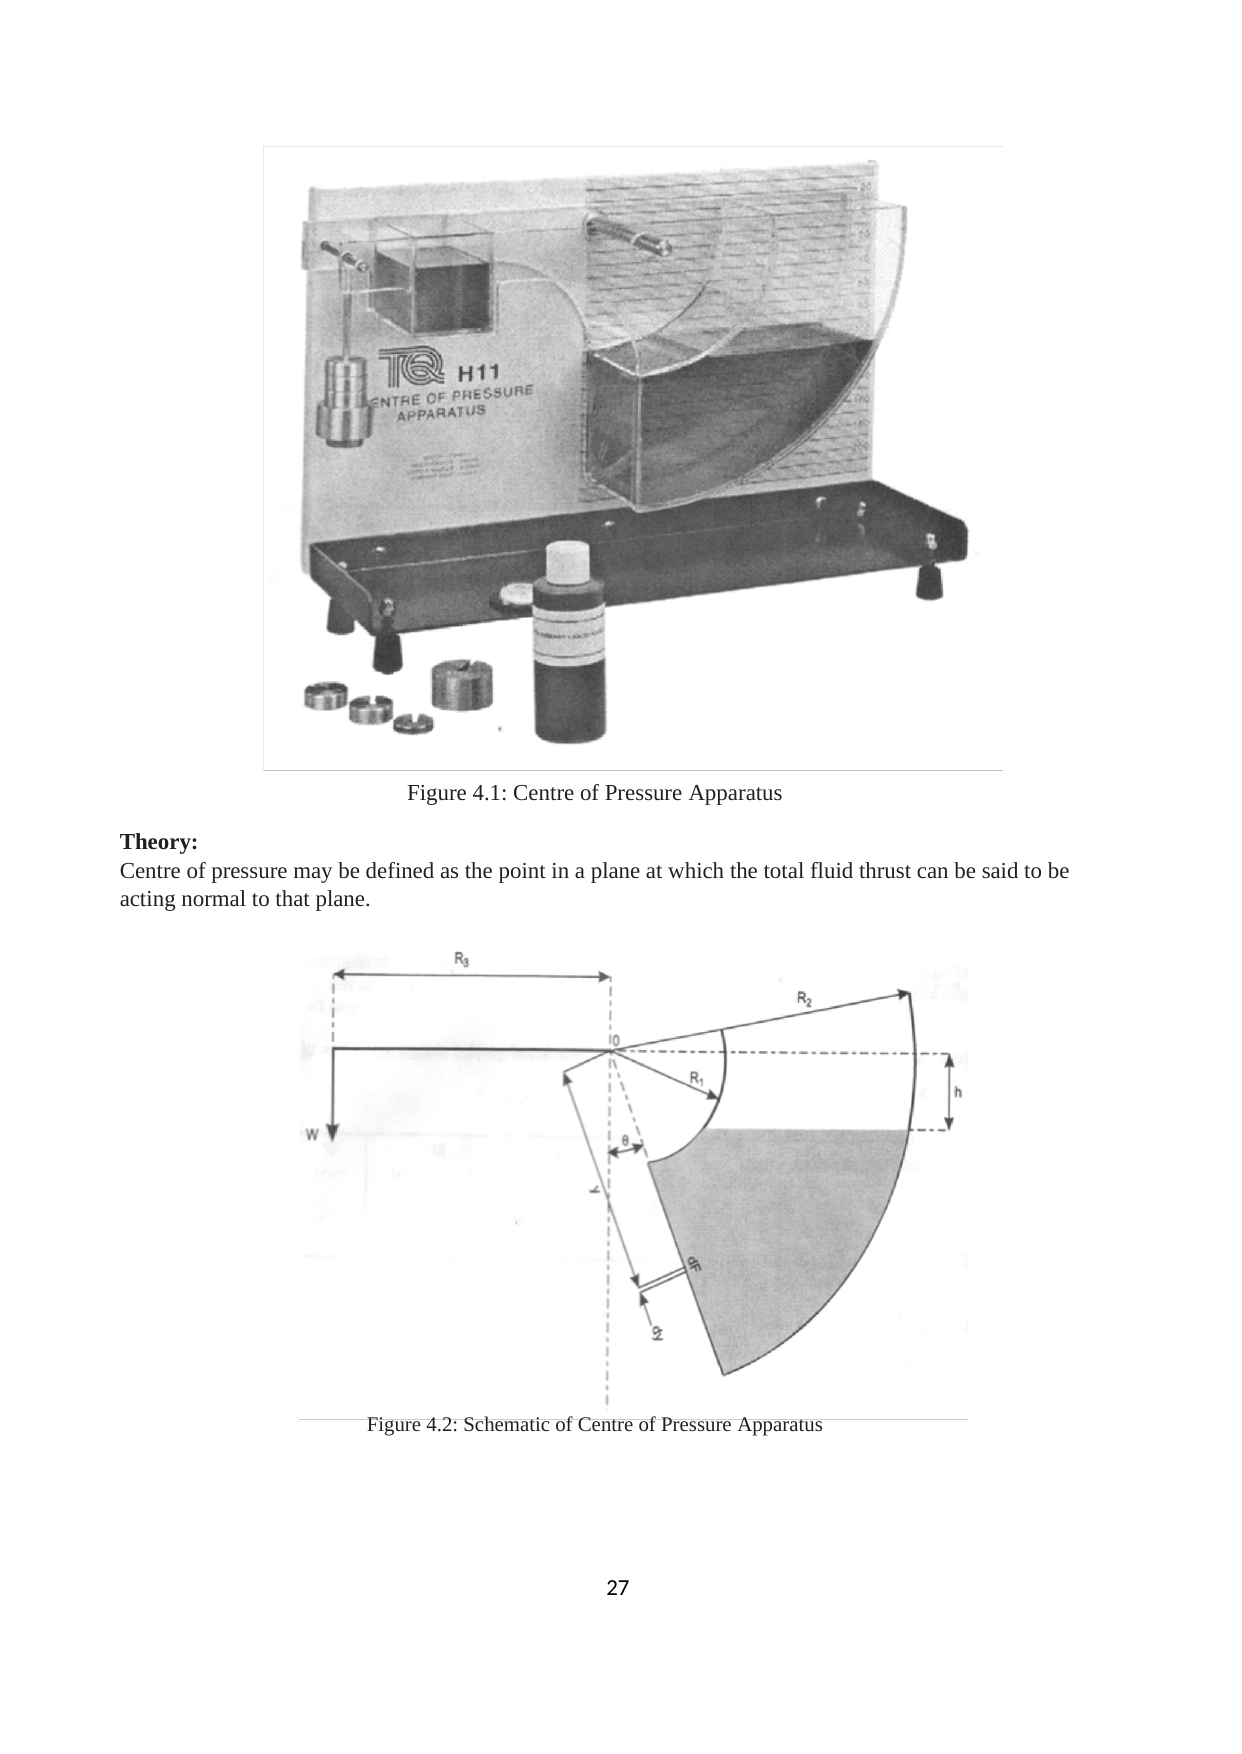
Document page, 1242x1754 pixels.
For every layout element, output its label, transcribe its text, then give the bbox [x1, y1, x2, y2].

text Theory: [119, 828, 1085, 854]
picture [263, 146, 1003, 771]
text Figure 4.1: Centre of Pressure Apparatus [407, 778, 1085, 805]
text Figure 4.2: Schematic of Centre of Pressure Apparatus [367, 1411, 1085, 1436]
text Centre of pressure may be defined as the point in a plane at which the total fluid thrust can be said to be acting normal to that plane. [119, 857, 1078, 912]
picture [298, 945, 968, 1420]
